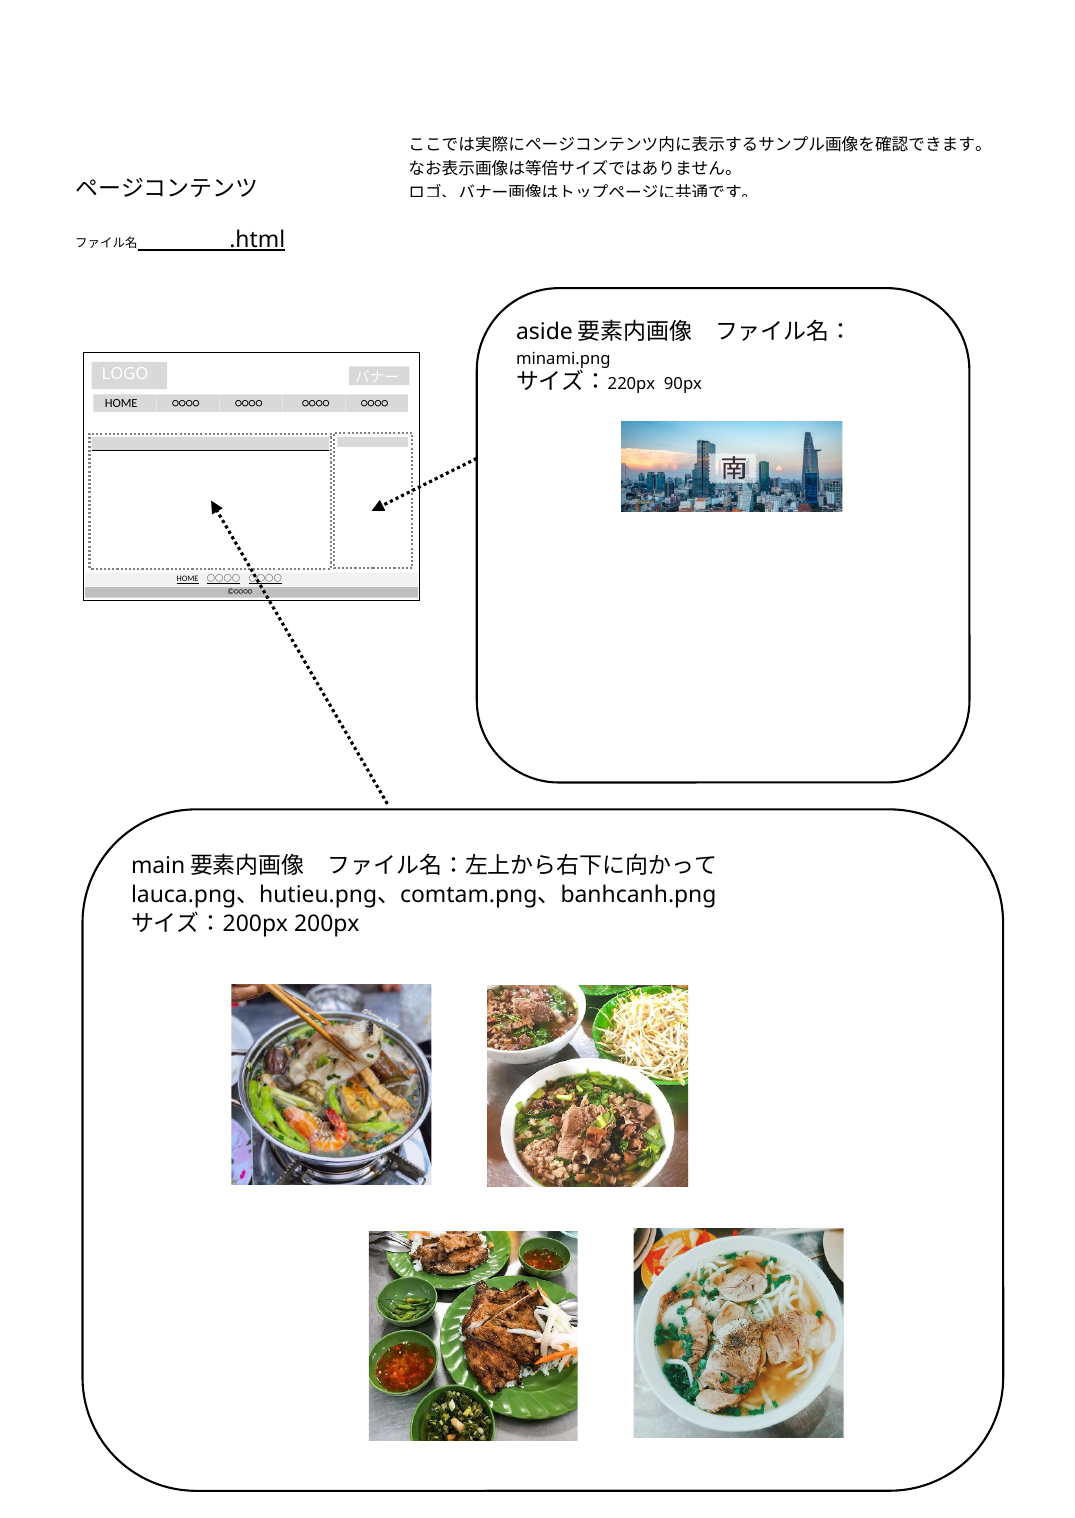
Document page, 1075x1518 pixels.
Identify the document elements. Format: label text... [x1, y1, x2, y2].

text ファイル名 .html [75, 223, 1000, 254]
picture [633, 1228, 844, 1438]
text ページコンテンツ [75, 170, 1000, 203]
picture [487, 985, 689, 1187]
picture [368, 1231, 578, 1441]
picture [621, 421, 843, 512]
picture [231, 984, 432, 1185]
